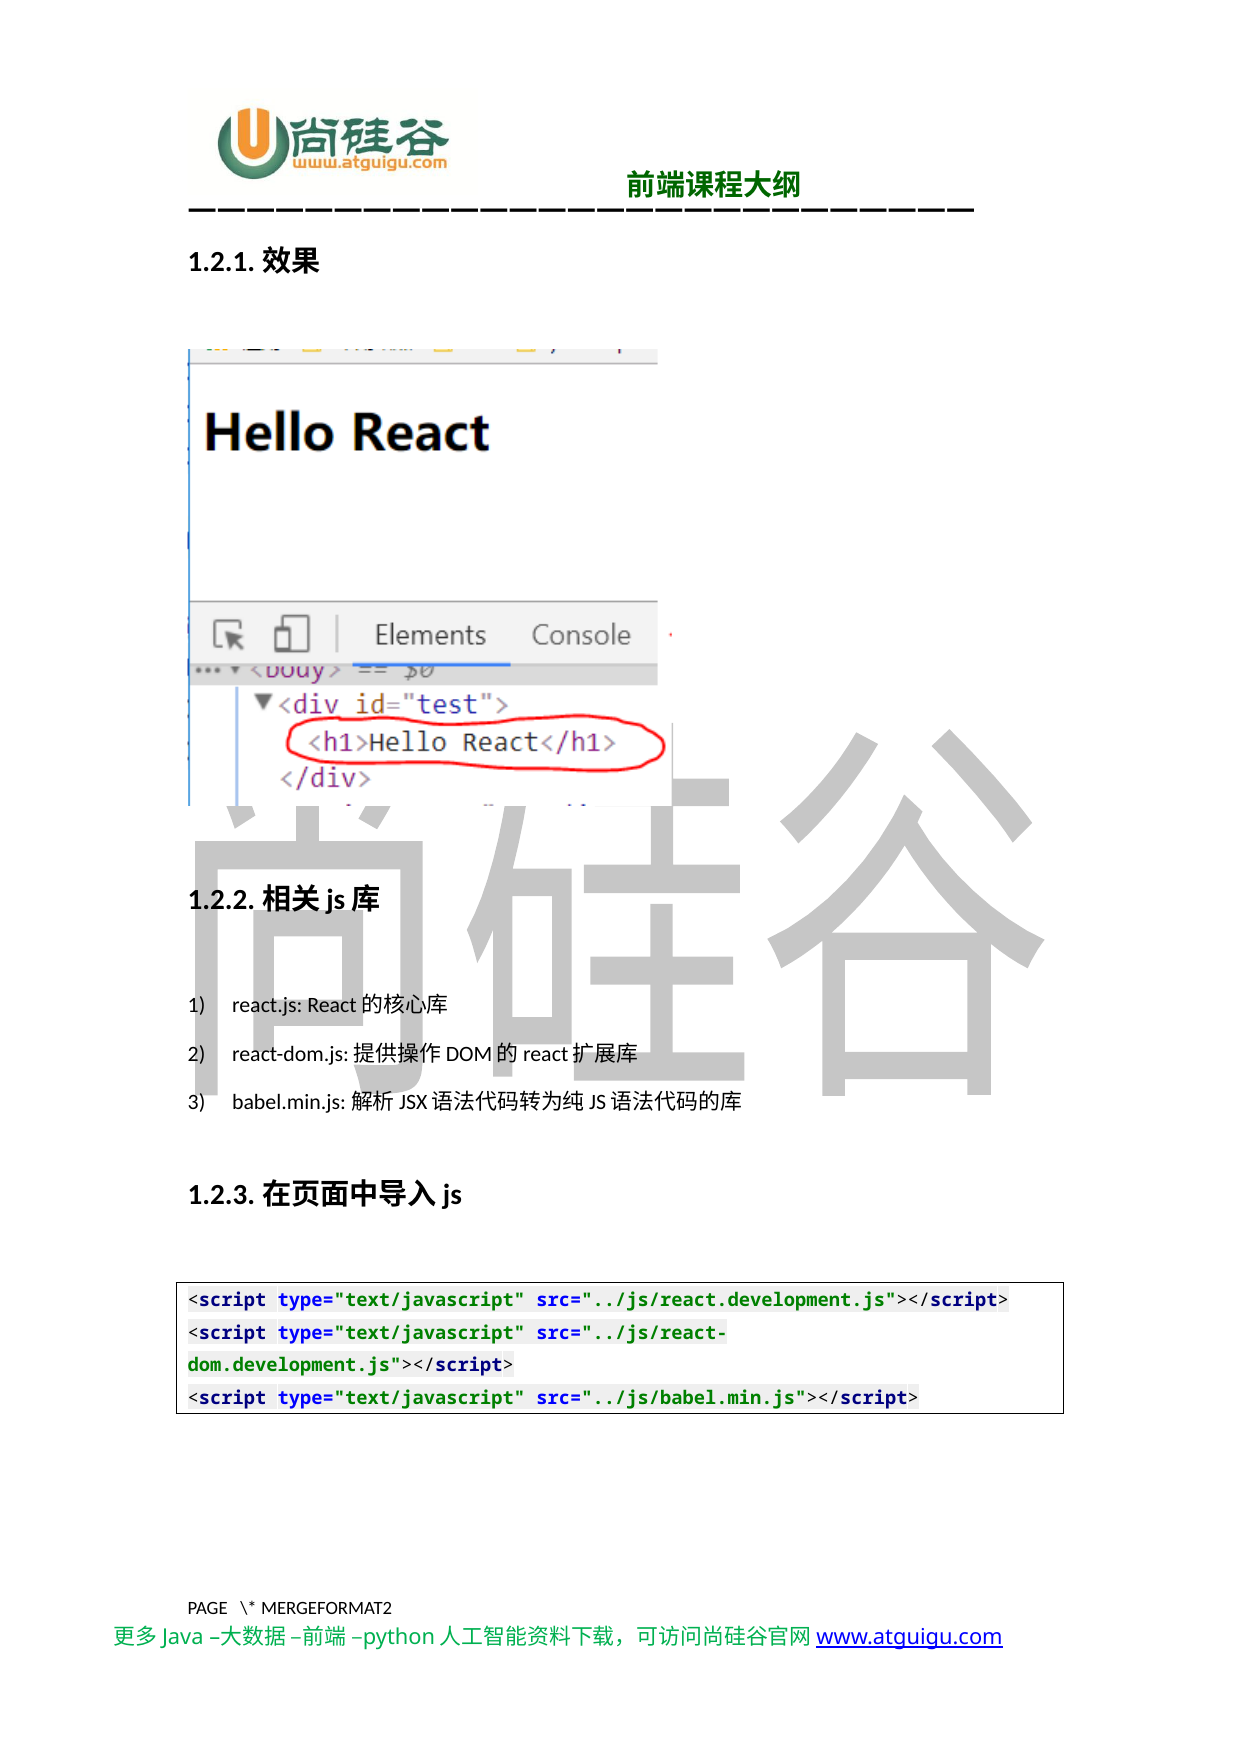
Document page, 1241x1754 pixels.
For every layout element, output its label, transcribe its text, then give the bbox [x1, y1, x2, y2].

subtitle 相关js库 [187, 864, 1053, 929]
subtitle 在页面中导入js [187, 1159, 1053, 1224]
picture [187, 88, 479, 195]
picture [187, 349, 672, 806]
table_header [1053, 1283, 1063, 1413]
list babel.min.js: 解析JSX语法代码转为纯JS语法代码的库 [187, 1084, 1053, 1116]
list react-dom.js: 提供操作DOM的react扩展库 [187, 1035, 1053, 1068]
subtitle 效果 [187, 227, 1053, 292]
list react.js: React的核心库 [187, 987, 1053, 1019]
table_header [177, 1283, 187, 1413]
